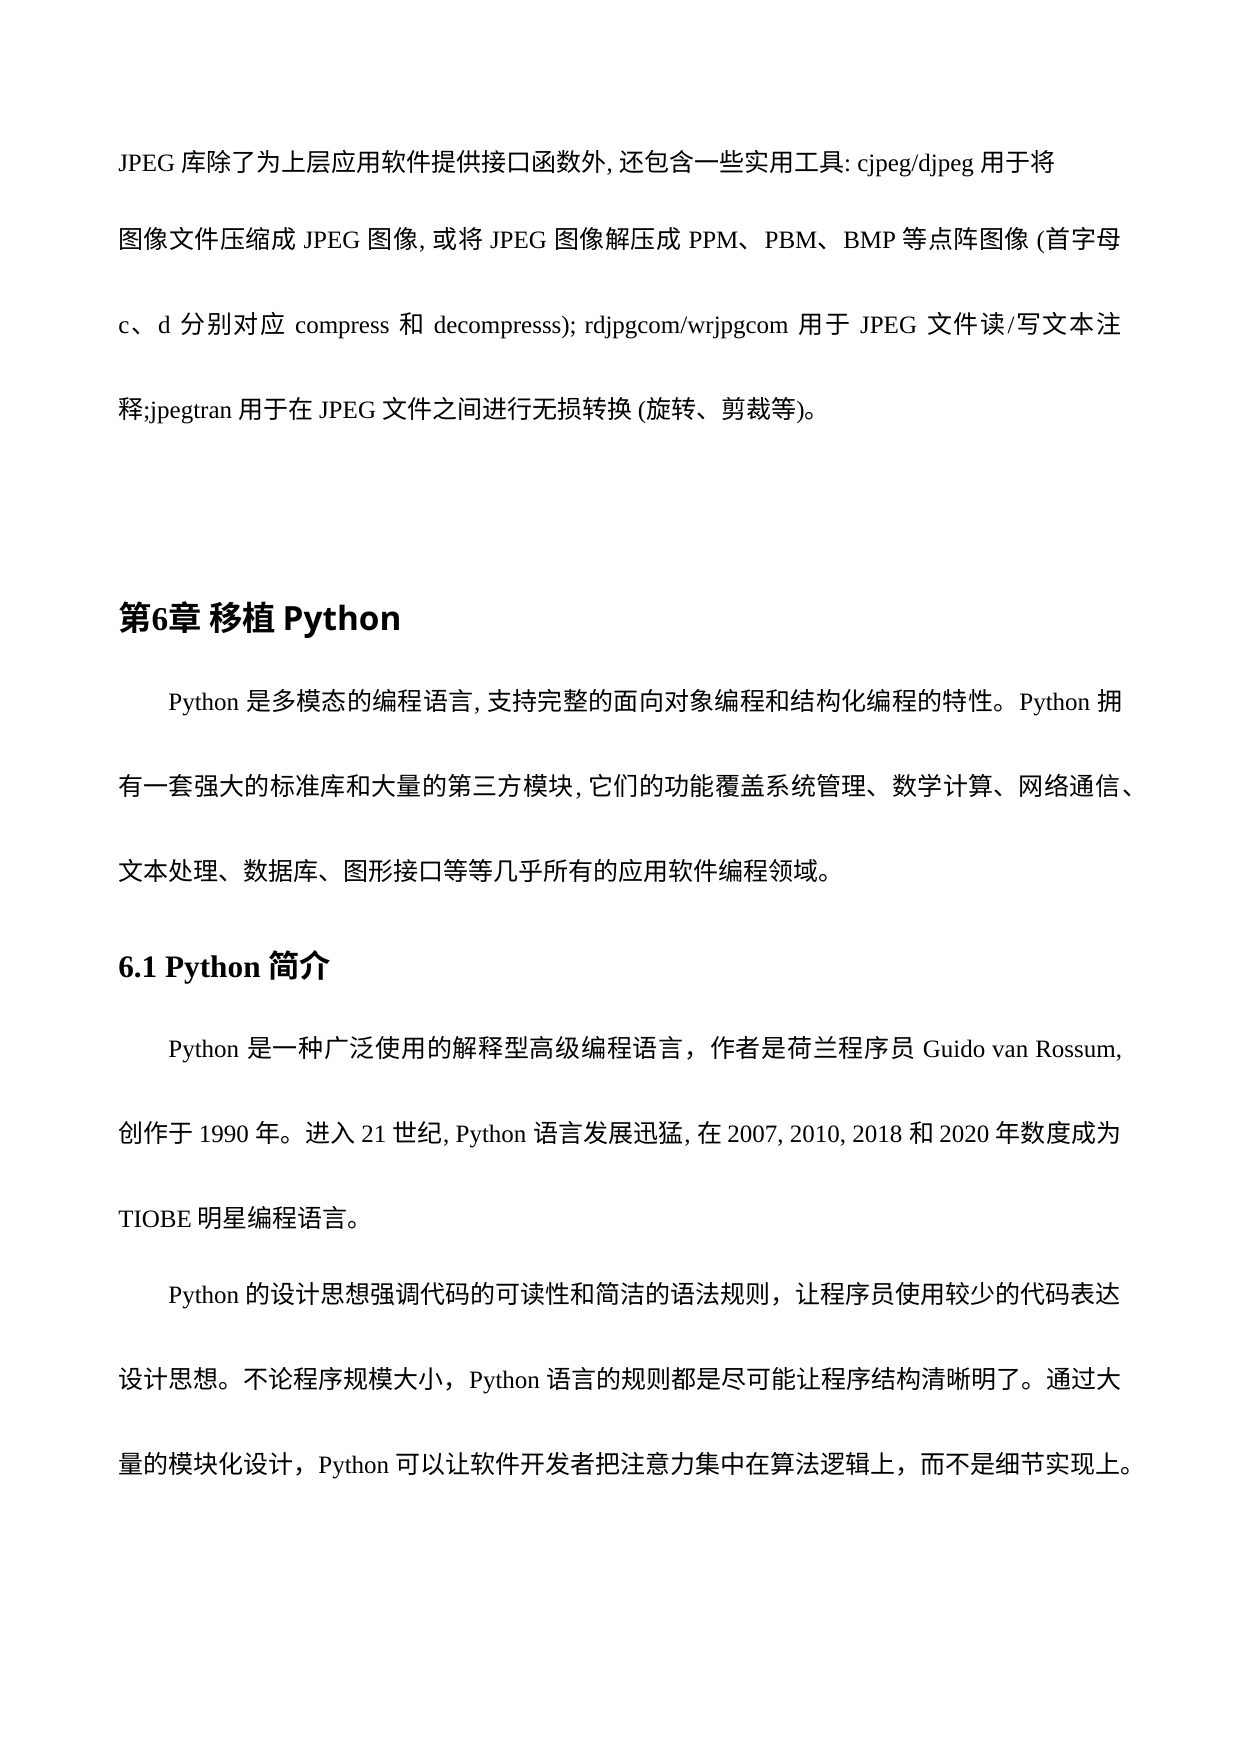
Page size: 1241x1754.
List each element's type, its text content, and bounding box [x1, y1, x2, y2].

text Python 是一种广泛使用的解释型高级编程语言，作者是荷兰程序员Guido van Rossum, 创作于1990 年。进入21 世纪, Python 语言发展迅猛, 在2007, 2010, 2018 和2020 年数度成为TIOBE明星编程语言。 [118, 1012, 1122, 1250]
text Python 的设计思想强调代码的可读性和简洁的语法规则，让程序员使用较少的代码表达设计思想。不论程序规模大小，Python 语言的规则都是尽可能让程序结构清晰明了。通过大量的模块化设计，Python 可以让软件开发者把注意力集中在算法逻辑上，而不是细节实现上。 [118, 1259, 1122, 1497]
text Python 是多模态的编程语言, 支持完整的面向对象编程和结构化编程的特性。Python 拥有一套强大的标准库和大量的第三方模块, 它们的功能覆盖系统管理、数学计算、网络通信、文本处理、数据库、图形接口等等几乎所有的应用软件编程领域。 [118, 666, 1122, 904]
subtitle Python 简介 [118, 929, 1122, 997]
text 图像文件压缩成 JPEG 图像, 或将 JPEG 图像解压成 PPM、PBM、BMP 等点阵图像 (首字母c、d 分别对应 compress 和 decompresss); rdjpgcom/wrjpgcom 用于 JPEG 文件读/写文本注释;jpegtran 用于在 JPEG 文件之间进行无损转换 (旋转、剪裁等)。 [118, 203, 1122, 441]
text JPEG 库除了为上层应用软件提供接口函数外, 还包含一些实用工具: cjpeg/djpeg 用于将 [118, 126, 1122, 194]
subtitle 移植Python [118, 582, 1122, 650]
